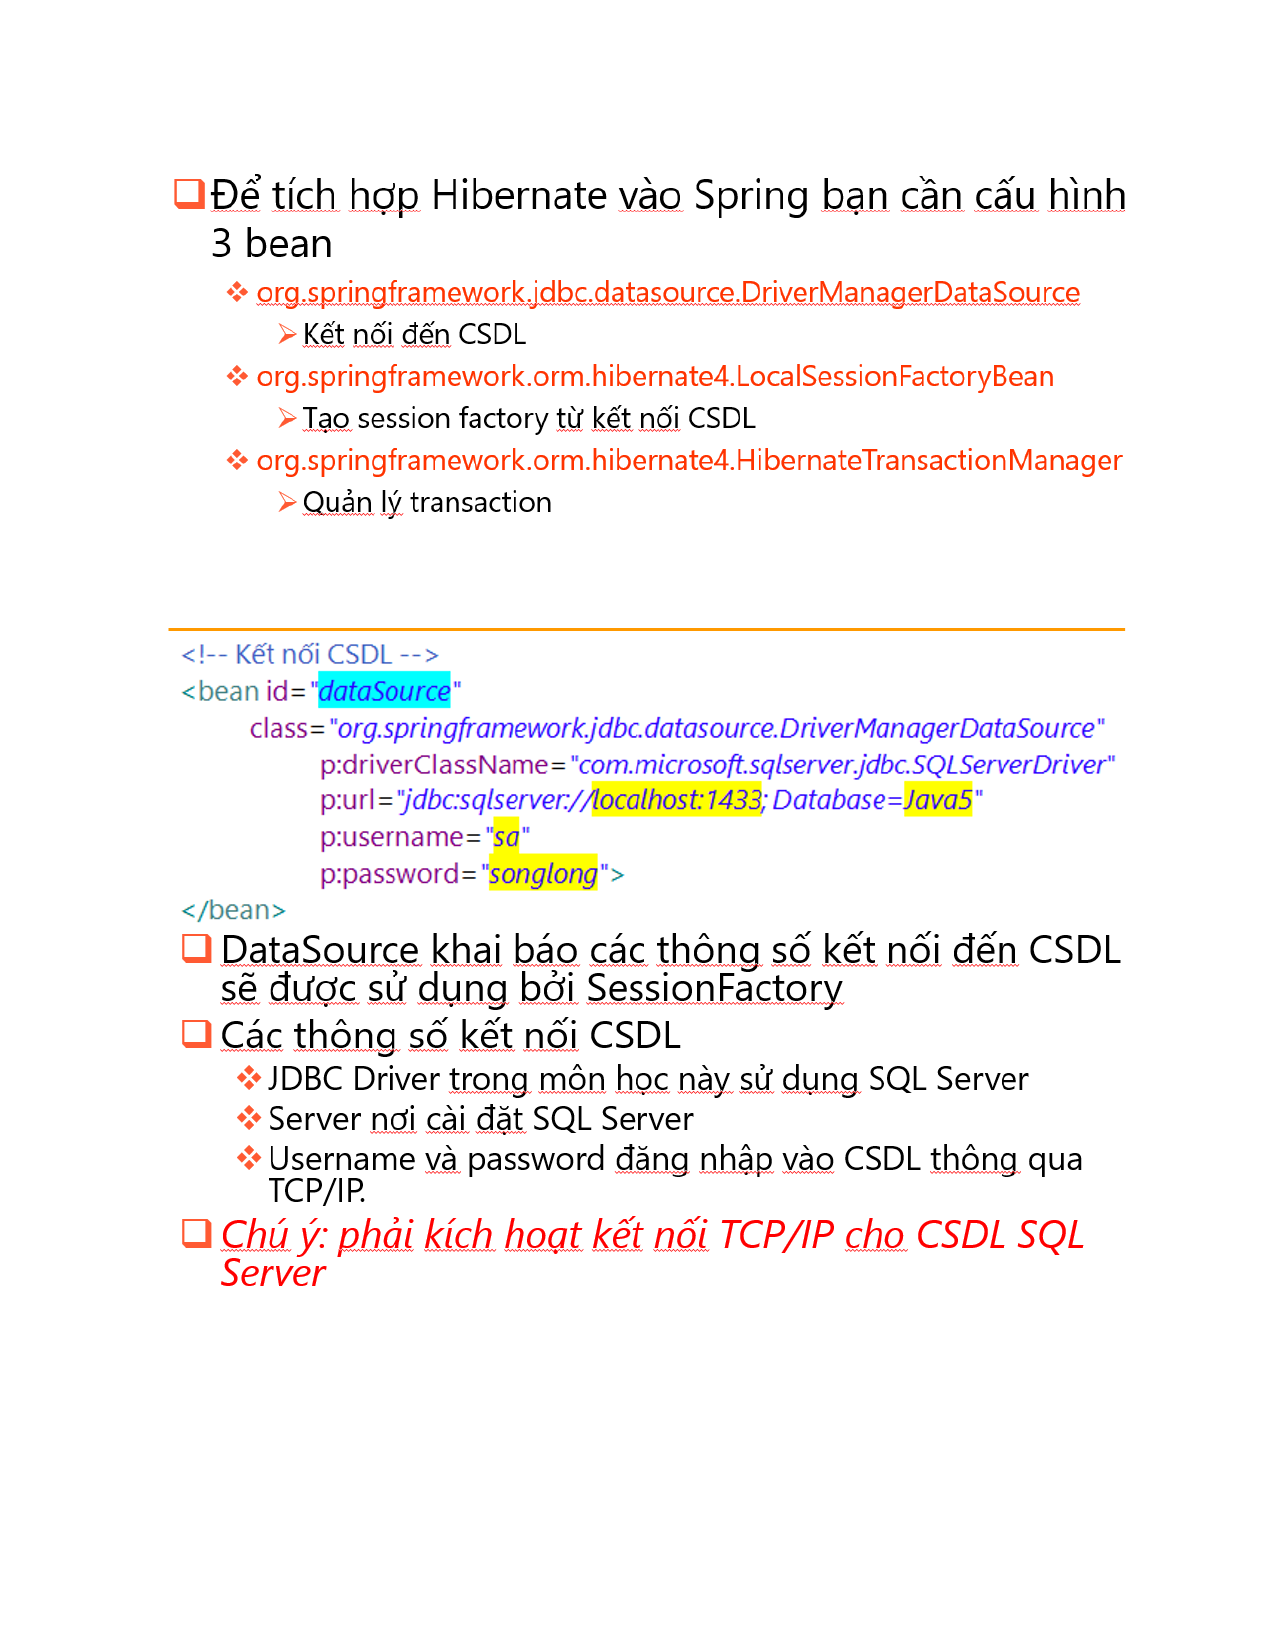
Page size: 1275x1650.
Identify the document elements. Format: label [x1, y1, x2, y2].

picture [150, 628, 1125, 1313]
picture [150, 150, 1125, 610]
